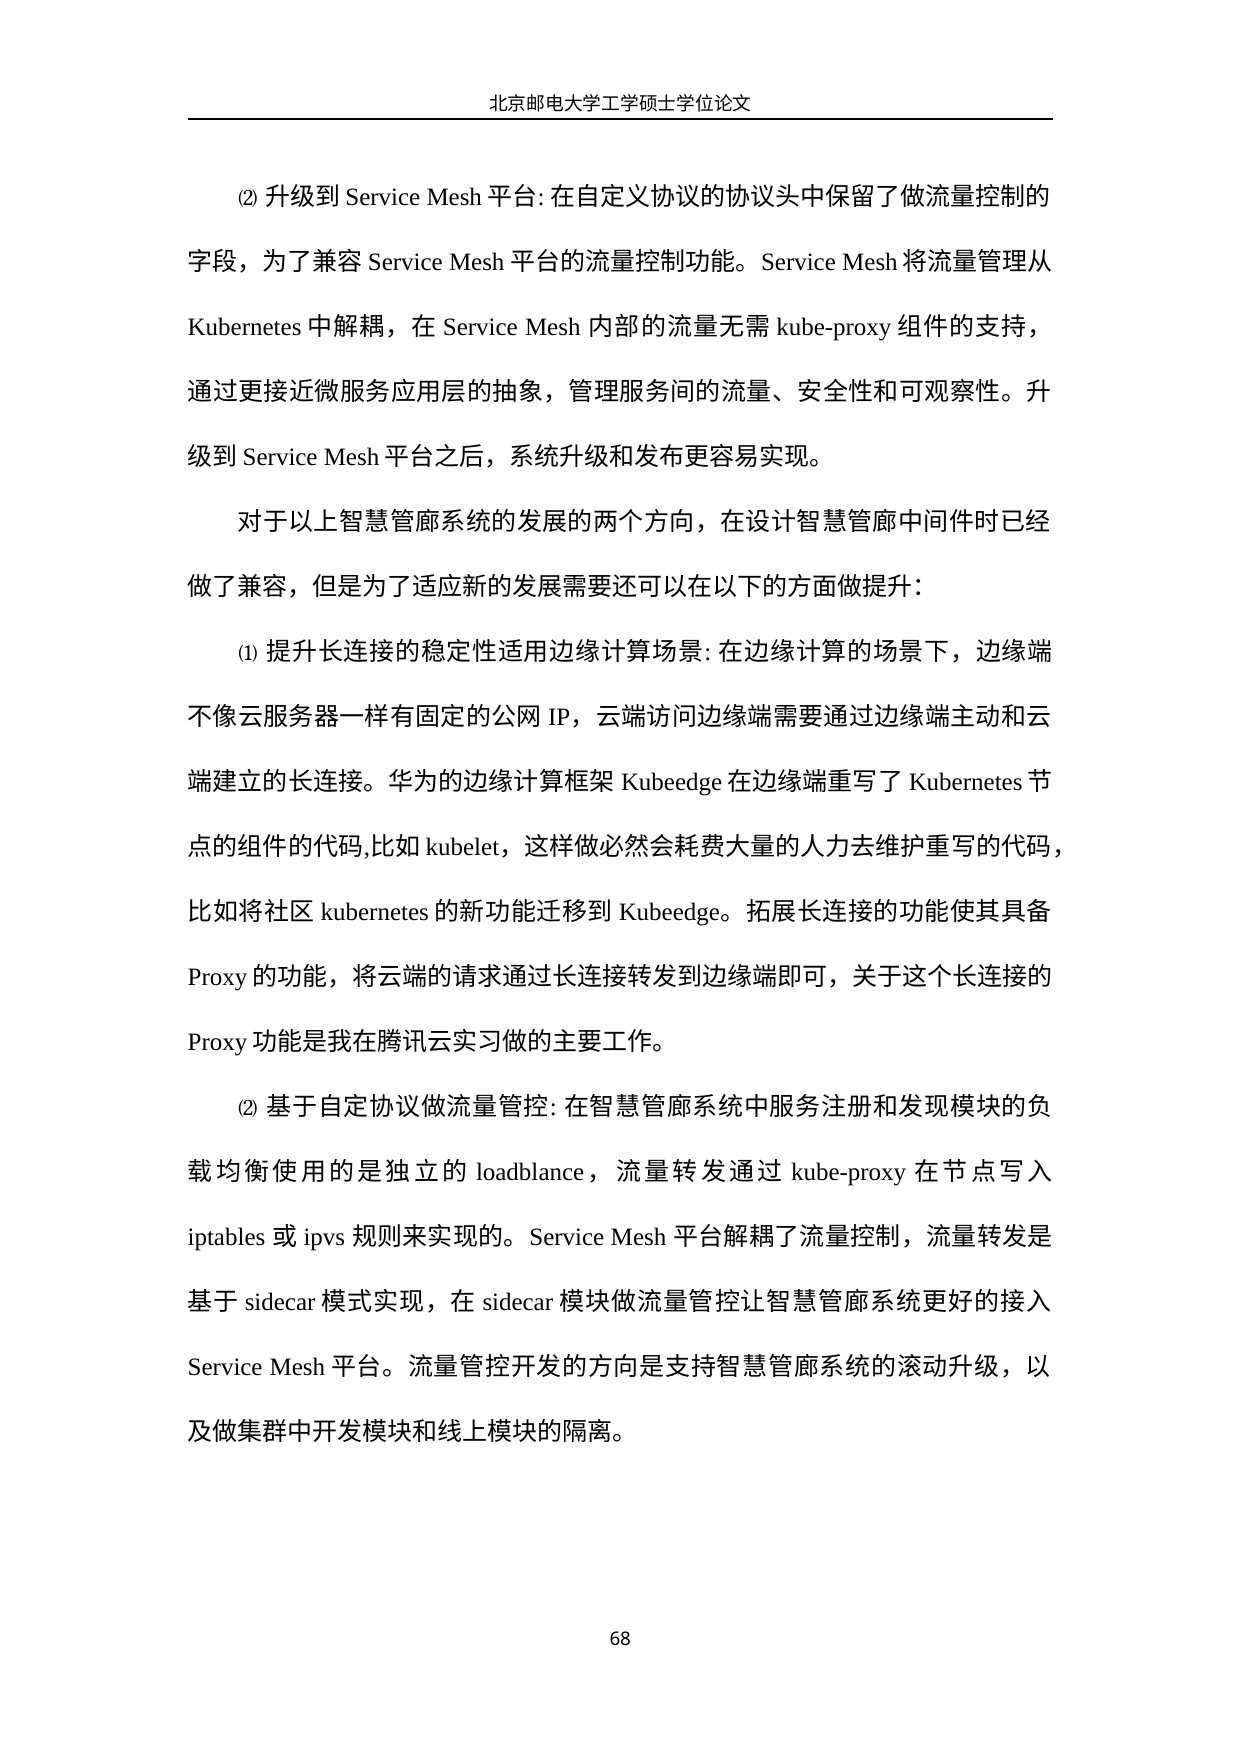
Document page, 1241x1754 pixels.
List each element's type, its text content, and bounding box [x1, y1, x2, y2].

text ⑴ 提升长连接的稳定性适用边缘计算场景: 在边缘计算的场景下，边缘端不像云服务器一样有固定的公网IP，云端访问边缘端需要通过边缘端主动和云端建立的长连接。华为的边缘计算框架Kubeedge在边缘端重写了Kubernetes节点的组件的代码,比如kubelet，这样做必然会耗费大量的人力去维护重写的代码，比如将社区kubernetes的新功能迁移到Kubeedge。拓展长连接的功能使其具备Proxy的功能，将云端的请求通过长连接转发到边缘端即可，关于这个长连接的Proxy功能是我在腾讯云实习做的主要工作。 [187, 617, 1053, 1072]
text ⑵ 基于自定协议做流量管控: 在智慧管廊系统中服务注册和发现模块的负载均衡使用的是独立的loadblance，流量转发通过kube-proxy在节点写入 iptables 或 ipvs 规则来实现的。Service Mesh 平台解耦了流量控制，流量转发是基于sidecar模式实现，在sidecar模块做流量管控让智慧管廊系统更好的接入Service Mesh平台。流量管控开发的方向是支持智慧管廊系统的滚动升级，以及做集群中开发模块和线上模块的隔离。 [187, 1072, 1053, 1462]
text 对于以上智慧管廊系统的发展的两个方向，在设计智慧管廊中间件时已经做了兼容，但是为了适应新的发展需要还可以在以下的方面做提升： [187, 487, 1053, 617]
text ⑵ 升级到Service Mesh平台: 在自定义协议的协议头中保留了做流量控制的字段，为了兼容Service Mesh 平台的流量控制功能。Service Mesh将流量管理从Kubernetes中解耦，在Service Mesh 内部的流量无需kube-proxy组件的支持，通过更接近微服务应用层的抽象，管理服务间的流量、安全性和可观察性。升级到Service Mesh平台之后，系统升级和发布更容易实现。 [187, 162, 1053, 487]
